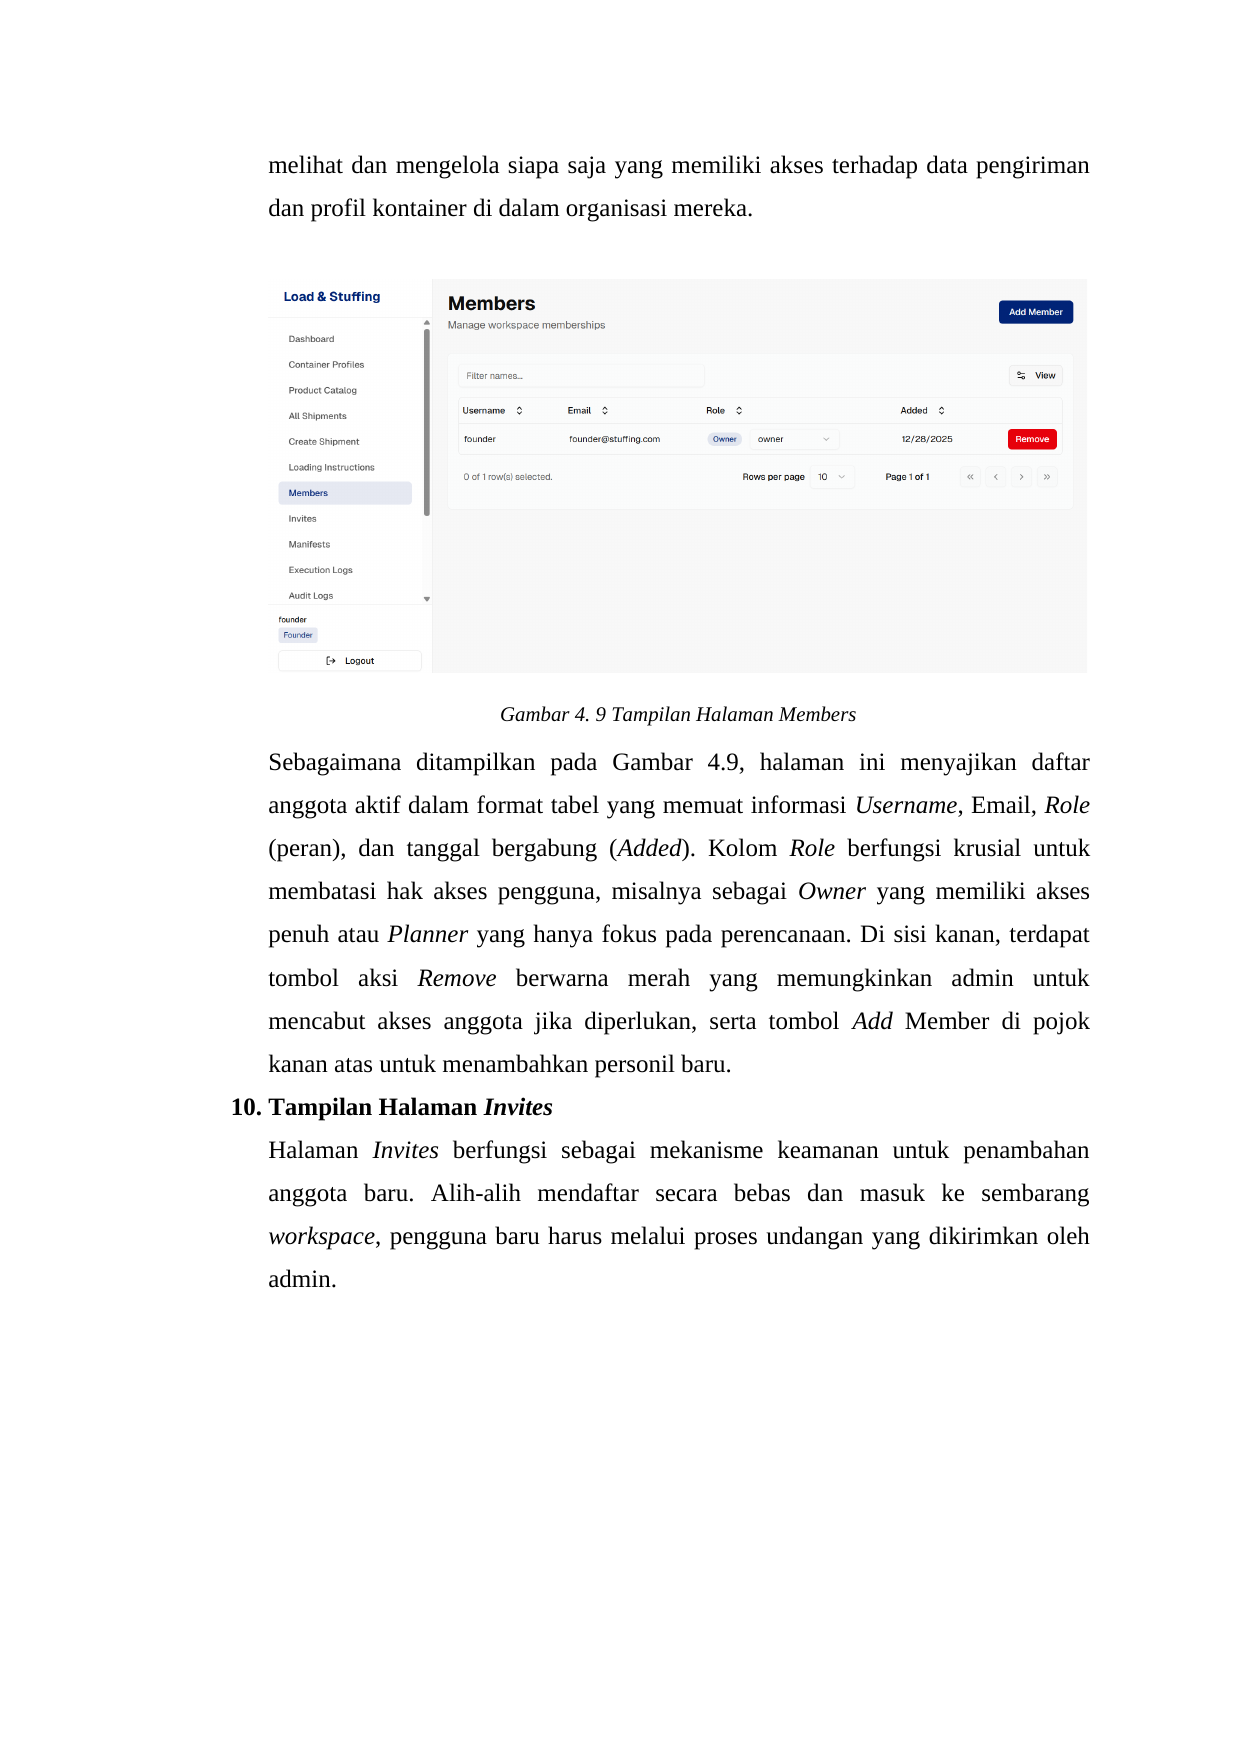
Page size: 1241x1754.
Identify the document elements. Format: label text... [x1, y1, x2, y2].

list Sebagaimana ditampilkan pada Gambar 4.9, halaman ini menyajikan daftar anggota aktif dalam format tabel yang memuat informasi Username, Email, Role (peran), dan tanggal bergabung (Added). Kolom Role berfungsi krusial untuk membatasi hak akses pengguna, misalnya sebagai Owner yang memiliki akses penuh atau Planner yang hanya fokus pada perencanaan. Di sisi kanan, terdapat tombol aksi Remove berwarna merah yang memungkinkan admin untuk mencabut akses anggota jika diperlukan, serta tombol Add Member di pojok kanan atas untuk menambahkan personil baru. [268, 747, 1090, 1078]
picture [268, 279, 1088, 673]
list Halaman Invites berfungsi sebagai mekanisme keamanan untuk penambahan anggota baru. Alih-alih mendaftar secara bebas dan masuk ke sembarang workspace, pengguna baru harus melalui proses undangan yang dikirimkan oleh admin. [268, 1135, 1090, 1293]
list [268, 150, 1090, 222]
list Tampilan Halaman Invites [231, 1092, 1090, 1121]
